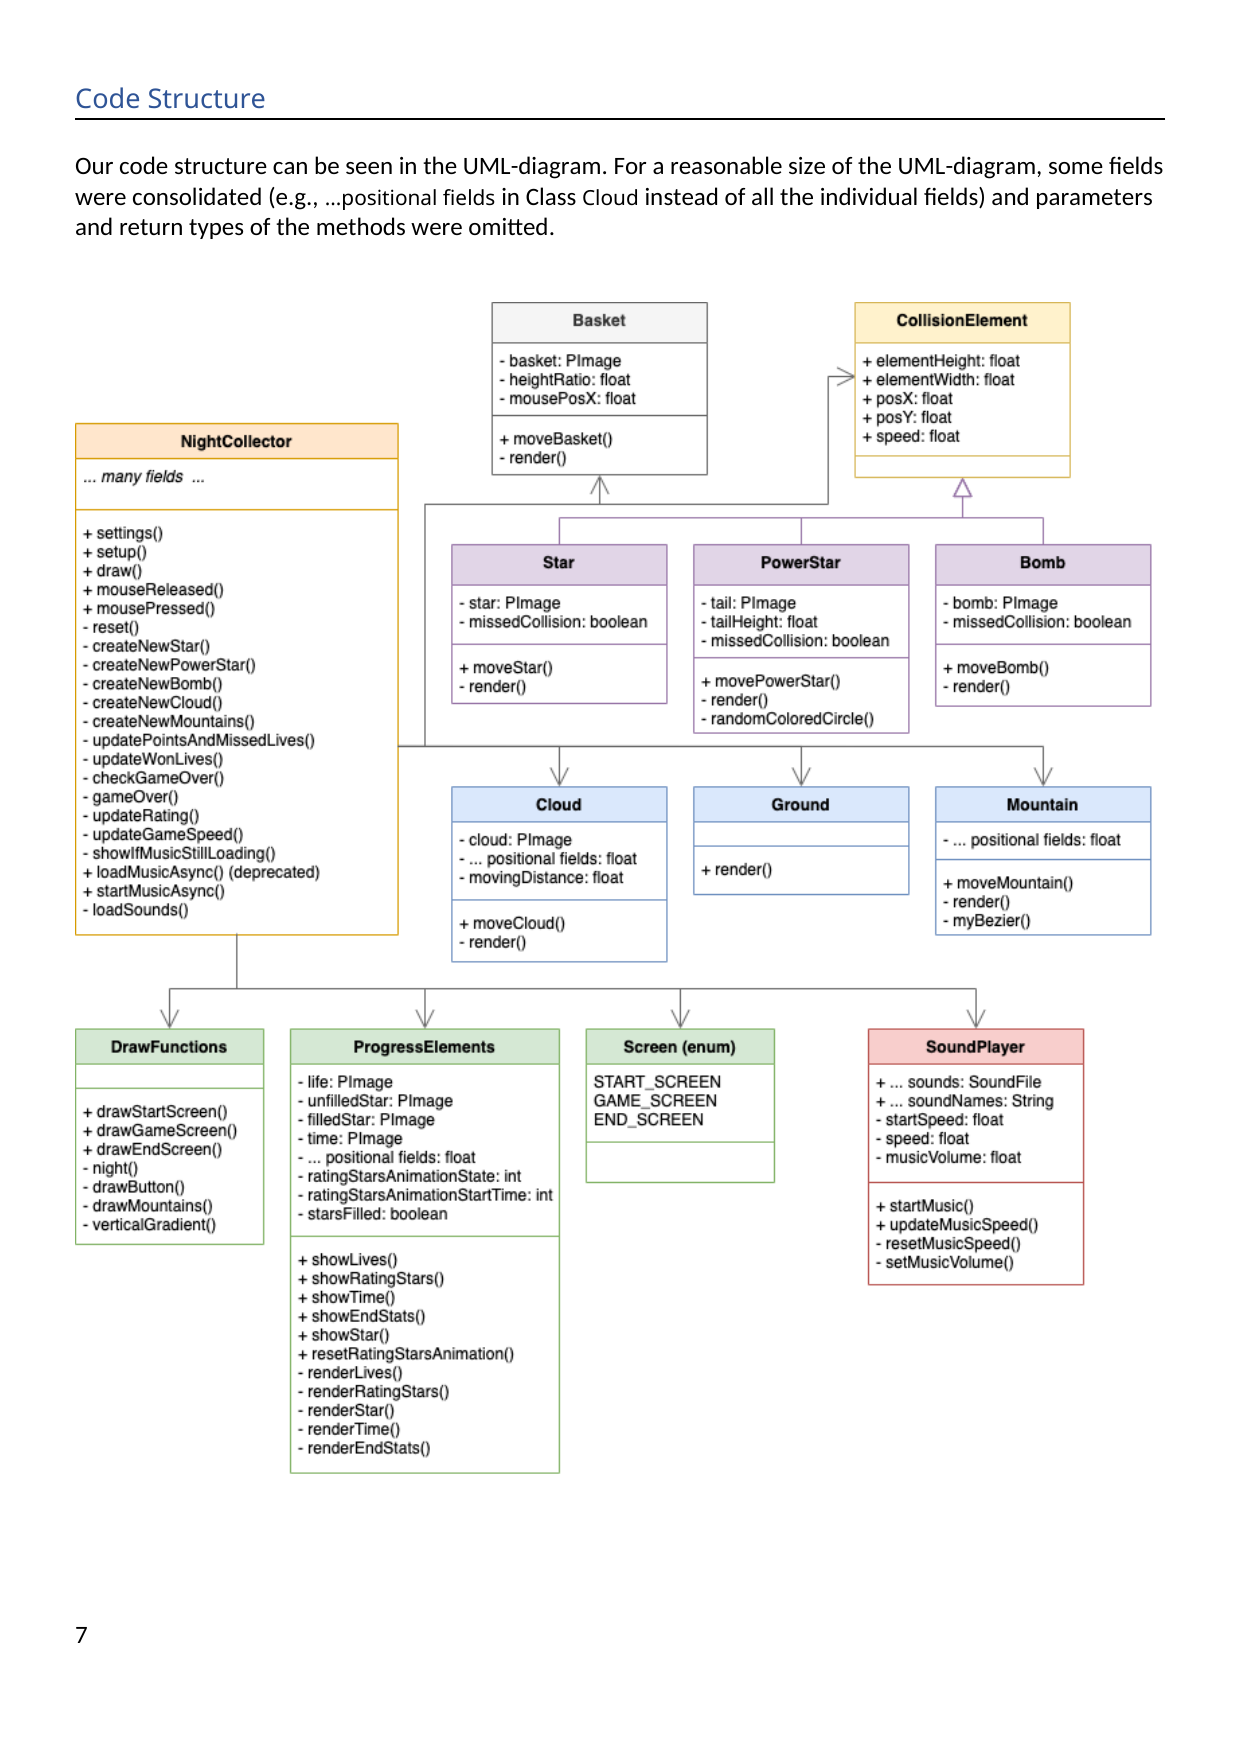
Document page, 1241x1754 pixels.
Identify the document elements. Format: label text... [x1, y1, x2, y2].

text Our code structure can be seen in the UML-diagram. For a reasonable size of the UML-diagram, some fields were consolidated (e.g., ...positional fields in Class Cloud instead of all the individual fields) and parameters and return types of the methods were omitted. [75, 150, 1165, 242]
picture [75, 302, 1153, 1478]
subtitle Code Structure [75, 79, 1165, 118]
